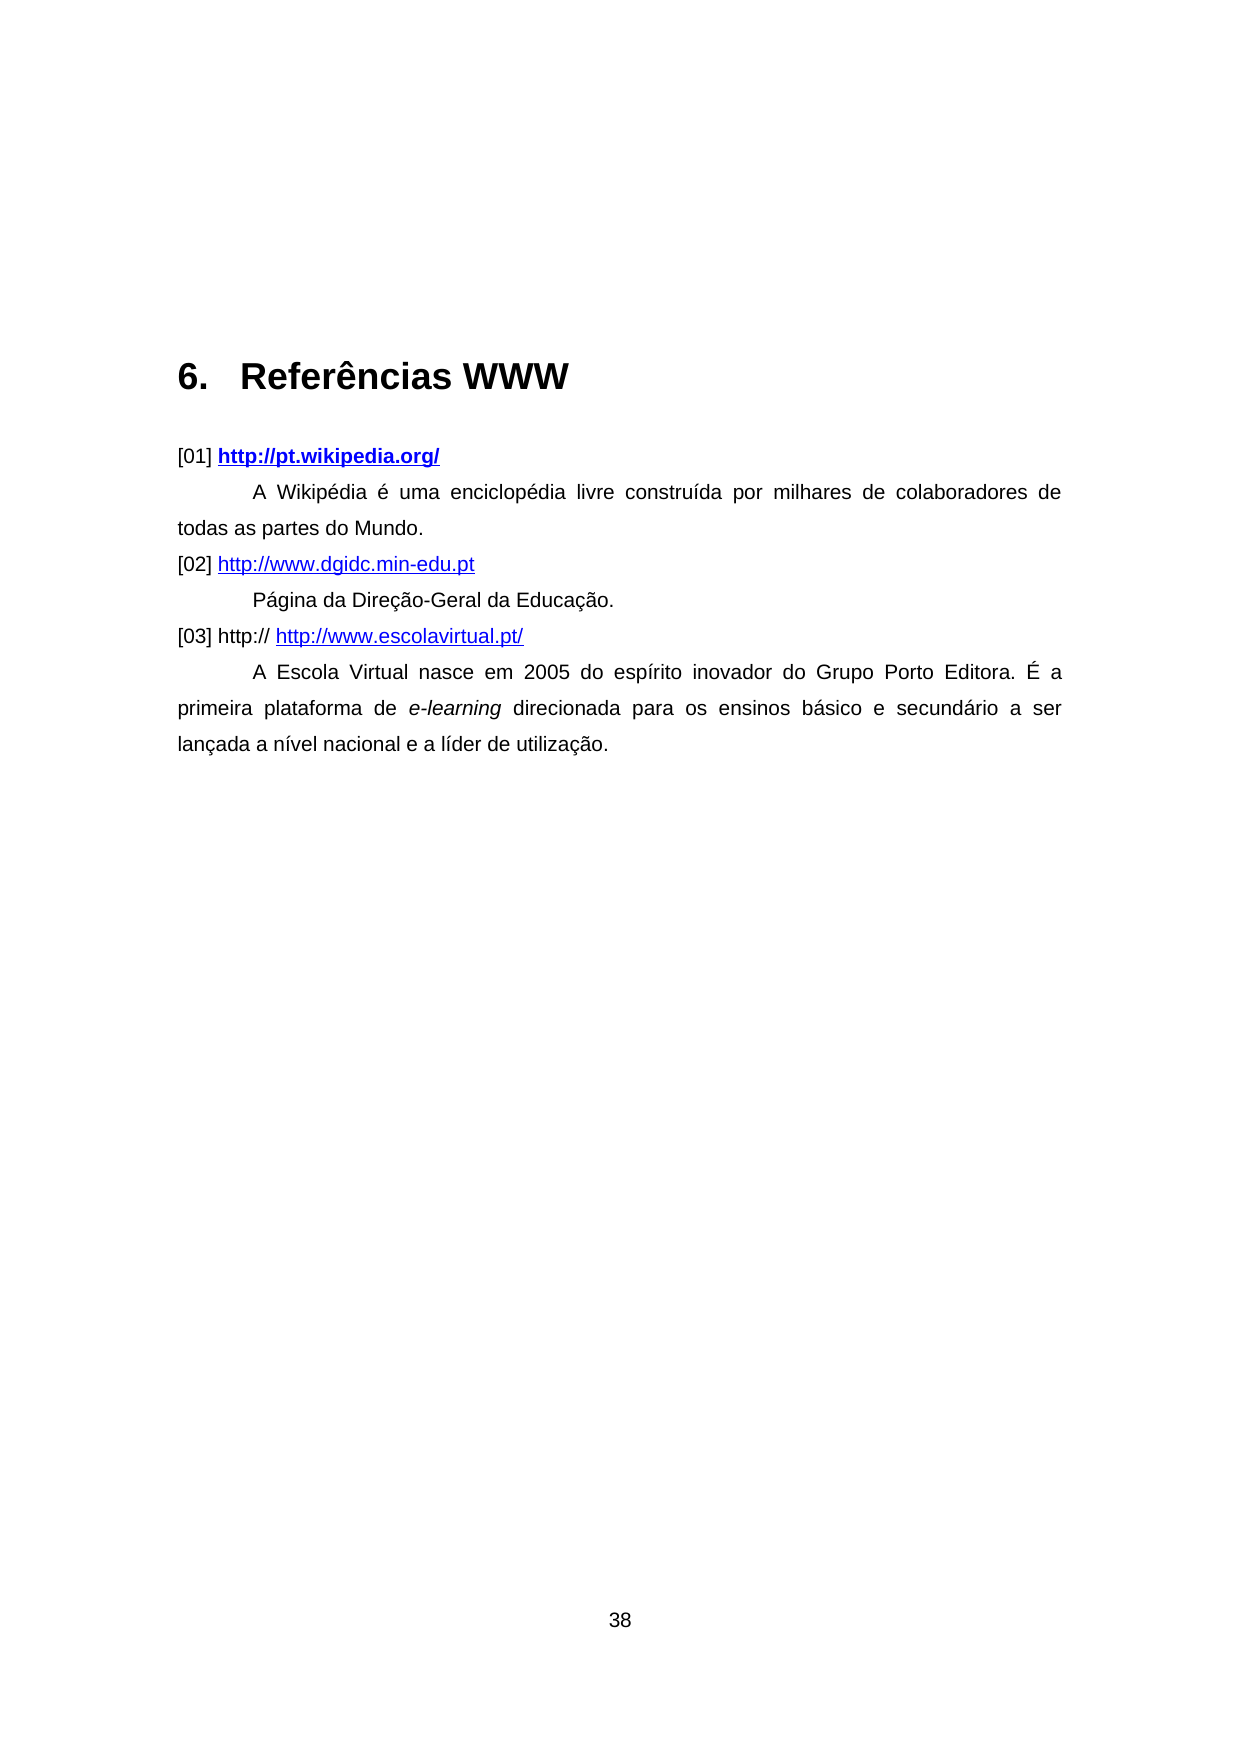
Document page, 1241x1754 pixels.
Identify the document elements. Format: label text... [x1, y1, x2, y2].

text [01] http://pt.wikipedia.org/ [177, 444, 1063, 468]
text [02] http://www.dgidc.min-edu.pt [177, 552, 1063, 576]
text A Wikipédia é uma enciclopédia livre construída por milhares de colaboradores de todas as partes do Mundo. [177, 480, 1063, 540]
text A Escola Virtual nasce em 2005 do espírito inovador do Grupo Porto Editora. É a primeira plataforma de e-learning direcionada para os ensinos básico e secundário a ser lançada a nível nacional e a líder de utilização. [177, 660, 1063, 756]
text Referências WWW [177, 354, 1063, 398]
text Página da Direção-Geral da Educação. [177, 588, 1063, 612]
text [03] http:// http://www.escolavirtual.pt/ [177, 624, 1063, 648]
